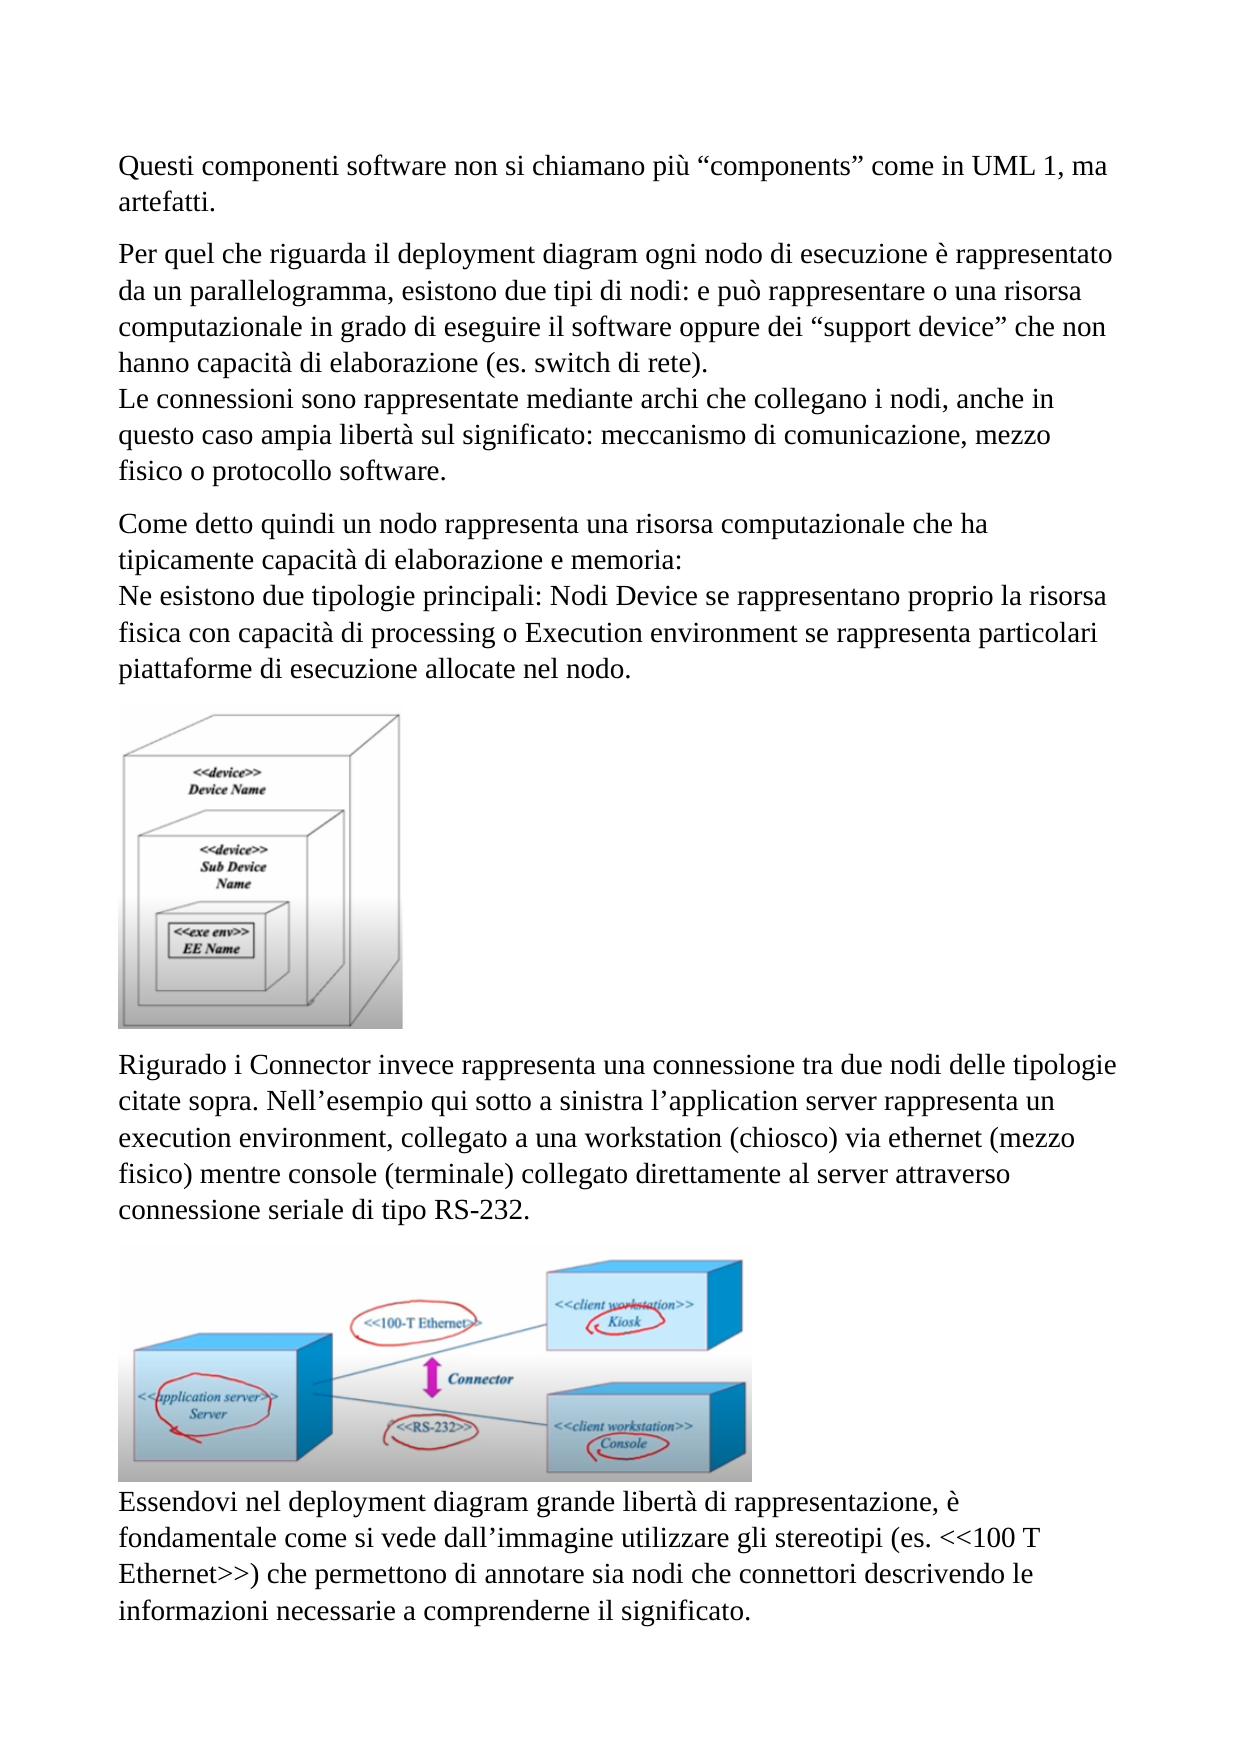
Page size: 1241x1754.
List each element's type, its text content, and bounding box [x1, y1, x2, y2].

text Per quel che riguarda il deployment diagram ogni nodo di esecuzione è rappresentato da un parallelogramma, esistono due tipi di nodi: e può rappresentare o una risorsa computazionale in grado di eseguire il software oppure dei “support device” che non hanno capacità di elaborazione (es. switch di rete). Le connessioni sono rappresentate mediante archi che collegano i nodi, anche in questo caso ampia libertà sul significato: meccanismo di comunicazione, mezzo fisico o protocollo software. [118, 237, 1122, 487]
picture [118, 703, 403, 1029]
picture [118, 1244, 752, 1482]
text Questi componenti software non si chiamano più “components” come in UML 1, ma artefatti. [118, 148, 1122, 217]
text Come detto quindi un nodo rappresenta una risorsa computazionale che ha tipicamente capacità di elaborazione e memoria: Ne esistono due tipologie principali: Nodi Device se rappresentano proprio la risorsa fisica con capacità di processing o Execution environment se rappresenta particolari piattaforme di esecuzione allocate nel nodo. [118, 506, 1122, 684]
text Rigurado i Connector invece rappresenta una connessione tra due nodi delle tipologie citate sopra. Nell’esempio qui sotto a sinistra l’application server rappresenta un execution environment, collegato a una workstation (chiosco) via ethernet (mezzo fisico) mentre console (terminale) collegato direttamente al server attraverso connessione seriale di tipo RS-232. [118, 1047, 1122, 1226]
